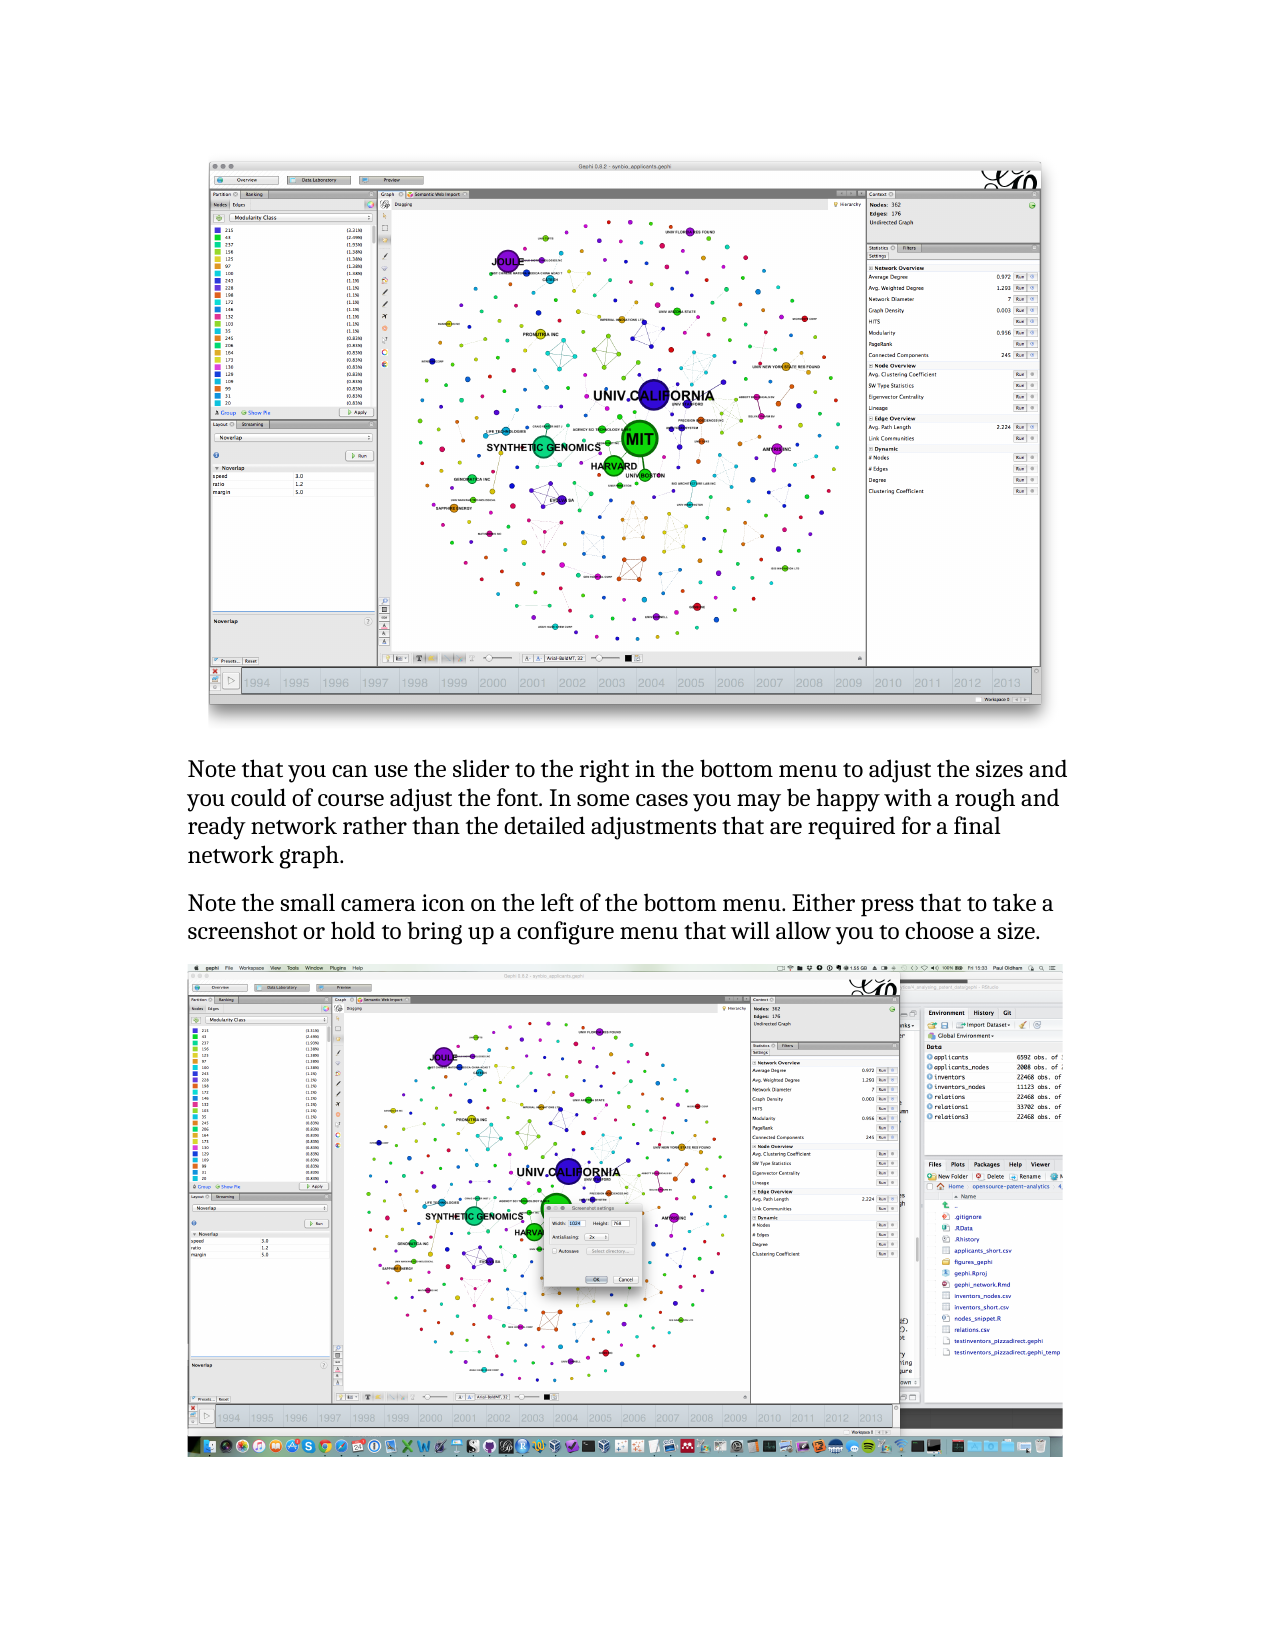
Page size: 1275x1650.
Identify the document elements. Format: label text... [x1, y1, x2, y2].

picture [187, 150, 1063, 736]
picture [187, 964, 1063, 1457]
text Note that you can use the slider to the right in the bottom menu to adjust the sizes and you could of course adjust the font. In some cases you may be happy with a rough and ready network rather than the detailed adjustments that are required for a final network graph. [187, 755, 1087, 870]
text Note the small camera icon on the left of the bottom menu. Either press that to take a screenshot or hold to bring up a configure menu that will allow you to choose a size. [187, 888, 1087, 946]
